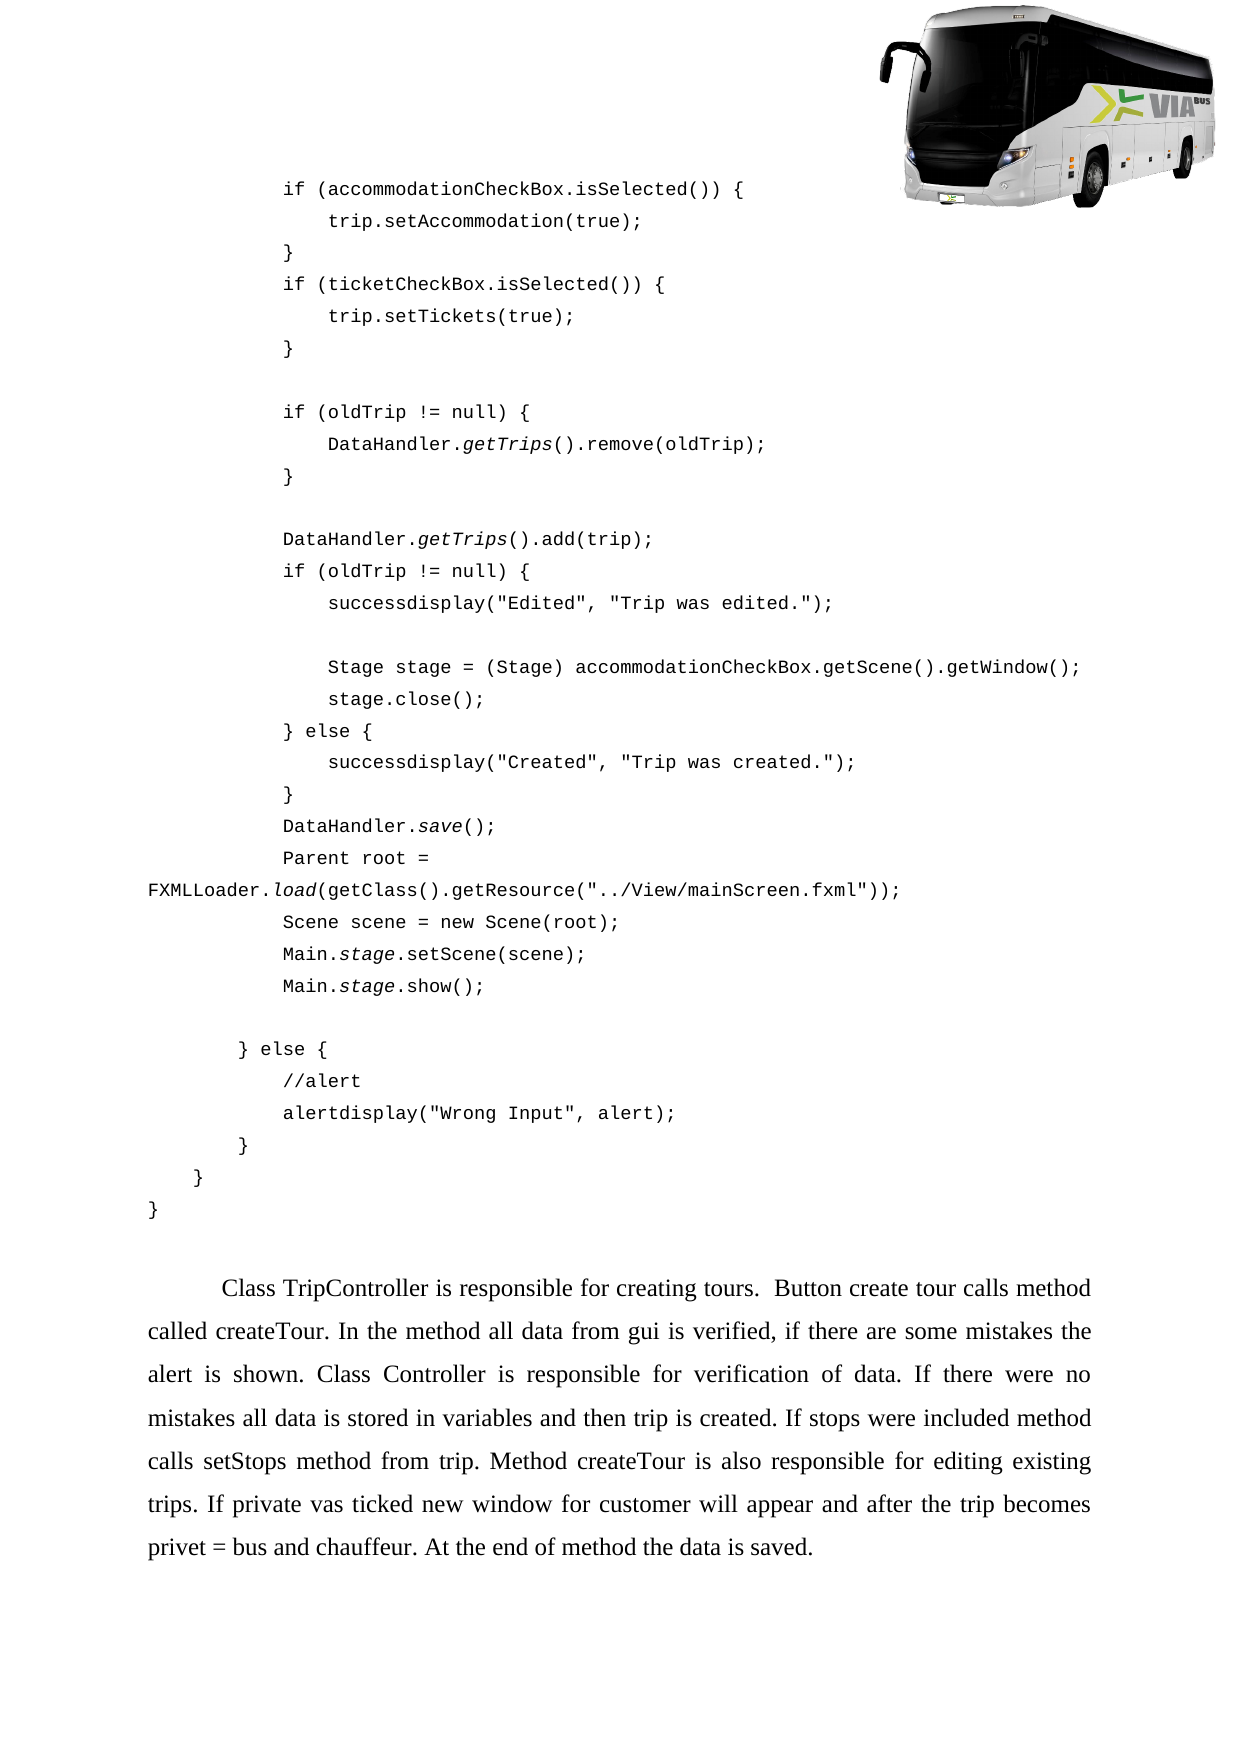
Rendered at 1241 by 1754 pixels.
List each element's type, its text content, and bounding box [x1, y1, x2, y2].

picture [874, 0, 1218, 213]
text Class TripController is responsible for creating tours. Button create tour calls method called createTour. In the method all data from gui is verified, if there are some mistakes the alert is shown. Class Controller is responsible for verification of data. If there were no mistakes all data is stored in variables and then trip is created. If stops were included method calls setStops method from trip. Method createTour is also responsible for editing existing trips. If private vas ticked new window for customer will appear and after the trip becomes privet = bus and chauffeur. At the end of method the data is saved. [148, 1273, 1093, 1561]
text if (accommodationCheckBox.isSelected()) { trip.setAccommodation(true); } if (ticketCheckBox.isSelected()) { trip.setTickets(true); } if (oldTrip != null) { DataHandler.getTrips().remove(oldTrip); } DataHandler.getTrips().add(trip); if (oldTrip != null) { successdisplay("Edited", "Trip was edited."); Stage stage = (Stage) accommodationCheckBox.getScene().getWindow(); stage.close(); } else { successdisplay("Created", "Trip was created."); } DataHandler.save(); Parent root = FXMLLoader.load(getClass().getResource("../View/mainScreen.fxml")); Scene scene = new Scene(root); Main.stage.setScene(scene); Main.stage.show(); } else { //alert alertdisplay("Wrong Input", alert); } } } [148, 148, 1093, 1221]
